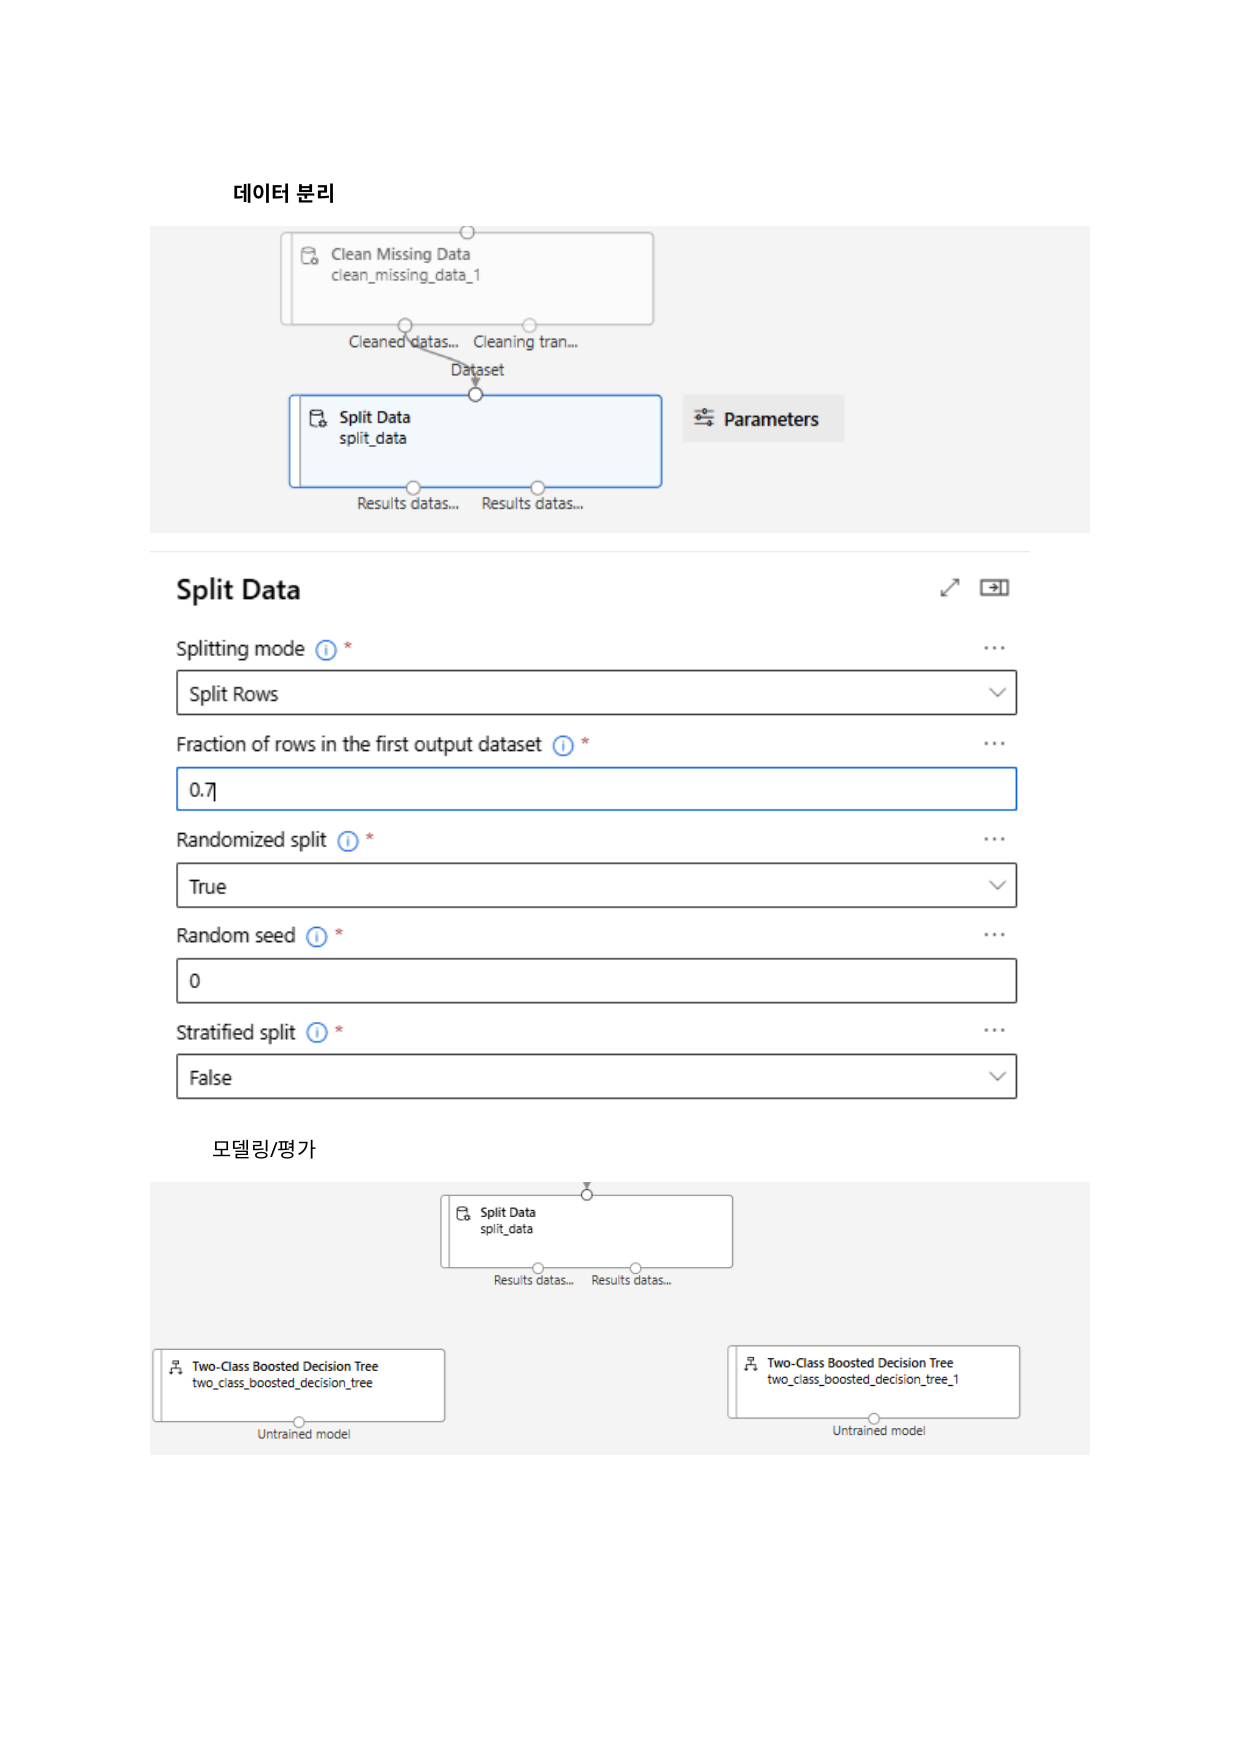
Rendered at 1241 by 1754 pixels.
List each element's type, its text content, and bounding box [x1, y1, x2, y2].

picture [150, 226, 1091, 533]
picture [150, 1182, 1091, 1455]
subtitle 모델링/평가 [212, 1133, 1090, 1163]
picture [150, 551, 1030, 1115]
subtitle 데이터 분리 [233, 177, 1090, 207]
